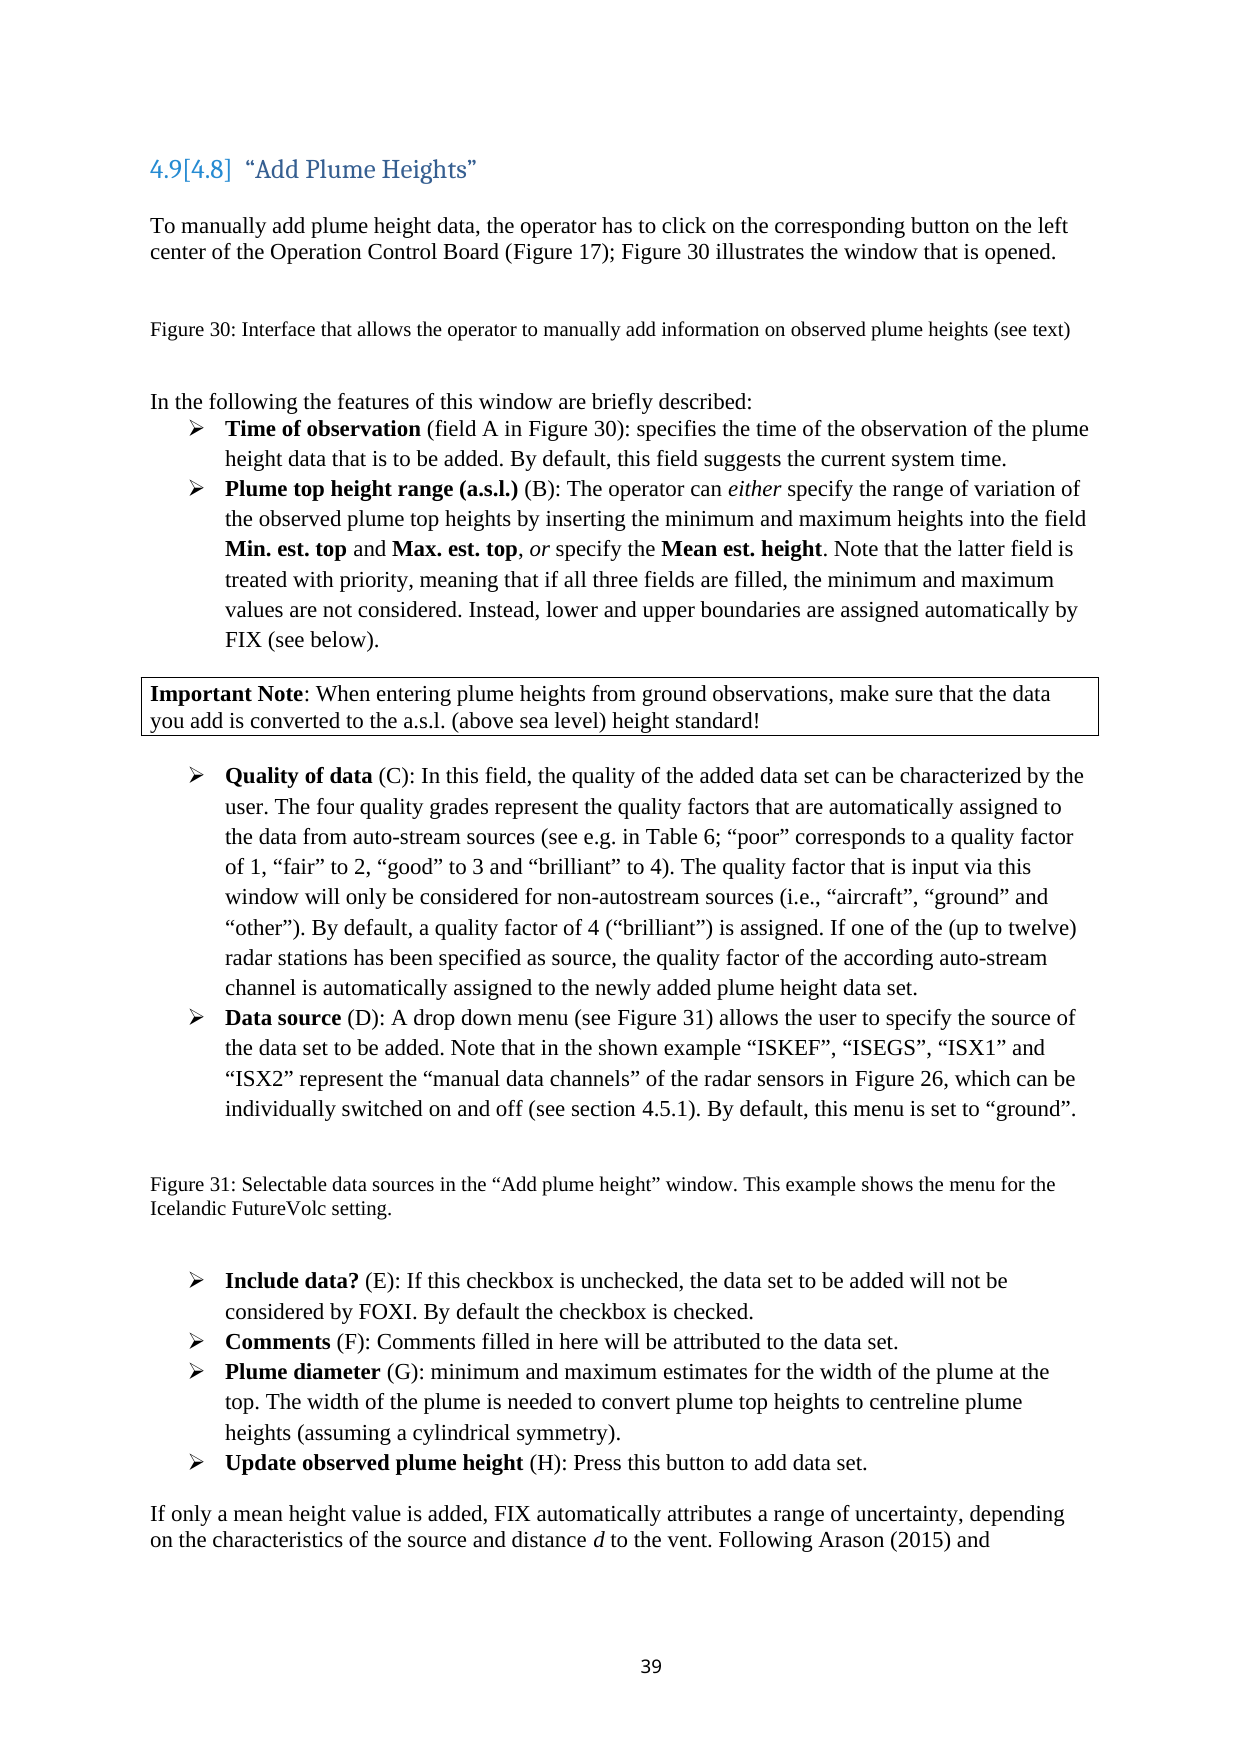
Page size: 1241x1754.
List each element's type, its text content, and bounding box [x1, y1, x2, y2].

list Plume top height range (a.s.l.) (B): The operator can either specify the range of variation of the observed plume top heights by inserting the minimum and maximum heights into the field Min. est. top and Max. est. top, or specify the Mean est. height. Note that the latter field is treated with priority, meaning that if all three fields are filled, the minimum and maximum values are not considered. Instead, lower and upper boundaries are assigned automatically by FIX (see below). [187, 475, 1090, 652]
text Figure : Interface that allows the operator to manually add information on observed plume heights (see text) [150, 317, 1090, 341]
subtitle “Add Plume Heights” [150, 154, 1090, 185]
text Figure : Selectable data sources in the “Add plume height” window. This example shows the menu for the Icelandic FutureVolc setting. [150, 1172, 1090, 1220]
text In the following the features of this window are briefly described: [150, 388, 1090, 415]
list Update observed plume height (H): Press this button to add data set. [187, 1449, 1090, 1475]
text Important Note: When entering plume heights from ground observations, make sure that the data you add is converted to the a.s.l. (above sea level) height standard! [142, 678, 1098, 735]
list Include data? (E): If this checkbox is unchecked, the data set to be added will not be considered by FOXI. By default the checkbox is checked. [187, 1267, 1090, 1324]
list Plume diameter (G): minimum and maximum estimates for the width of the plume at the top. The width of the plume is needed to convert plume top heights to centreline plume heights (assuming a cylindrical symmetry). [187, 1358, 1090, 1445]
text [150, 1500, 1090, 1552]
list Quality of data (C): In this field, the quality of the added data set can be characterized by the user. The four quality grades represent the quality factors that are automatically assigned to the data from auto-stream sources (see e.g. in Table 6; “poor” corresponds to a quality factor of 1, “fair” to 2, “good” to 3 and “brilliant” to 4). The quality factor that is input via this window will only be considered for non-autostream sources (i.e., “aircraft”, “ground” and “other”). By default, a quality factor of 4 (“brilliant”) is assigned. If one of the (up to twelve) radar stations has been specified as source, the quality factor of the according auto-stream channel is automatically assigned to the newly added plume height data set. [187, 762, 1090, 1000]
list Comments (F): Comments filled in here will be attributed to the data set. [187, 1328, 1090, 1354]
